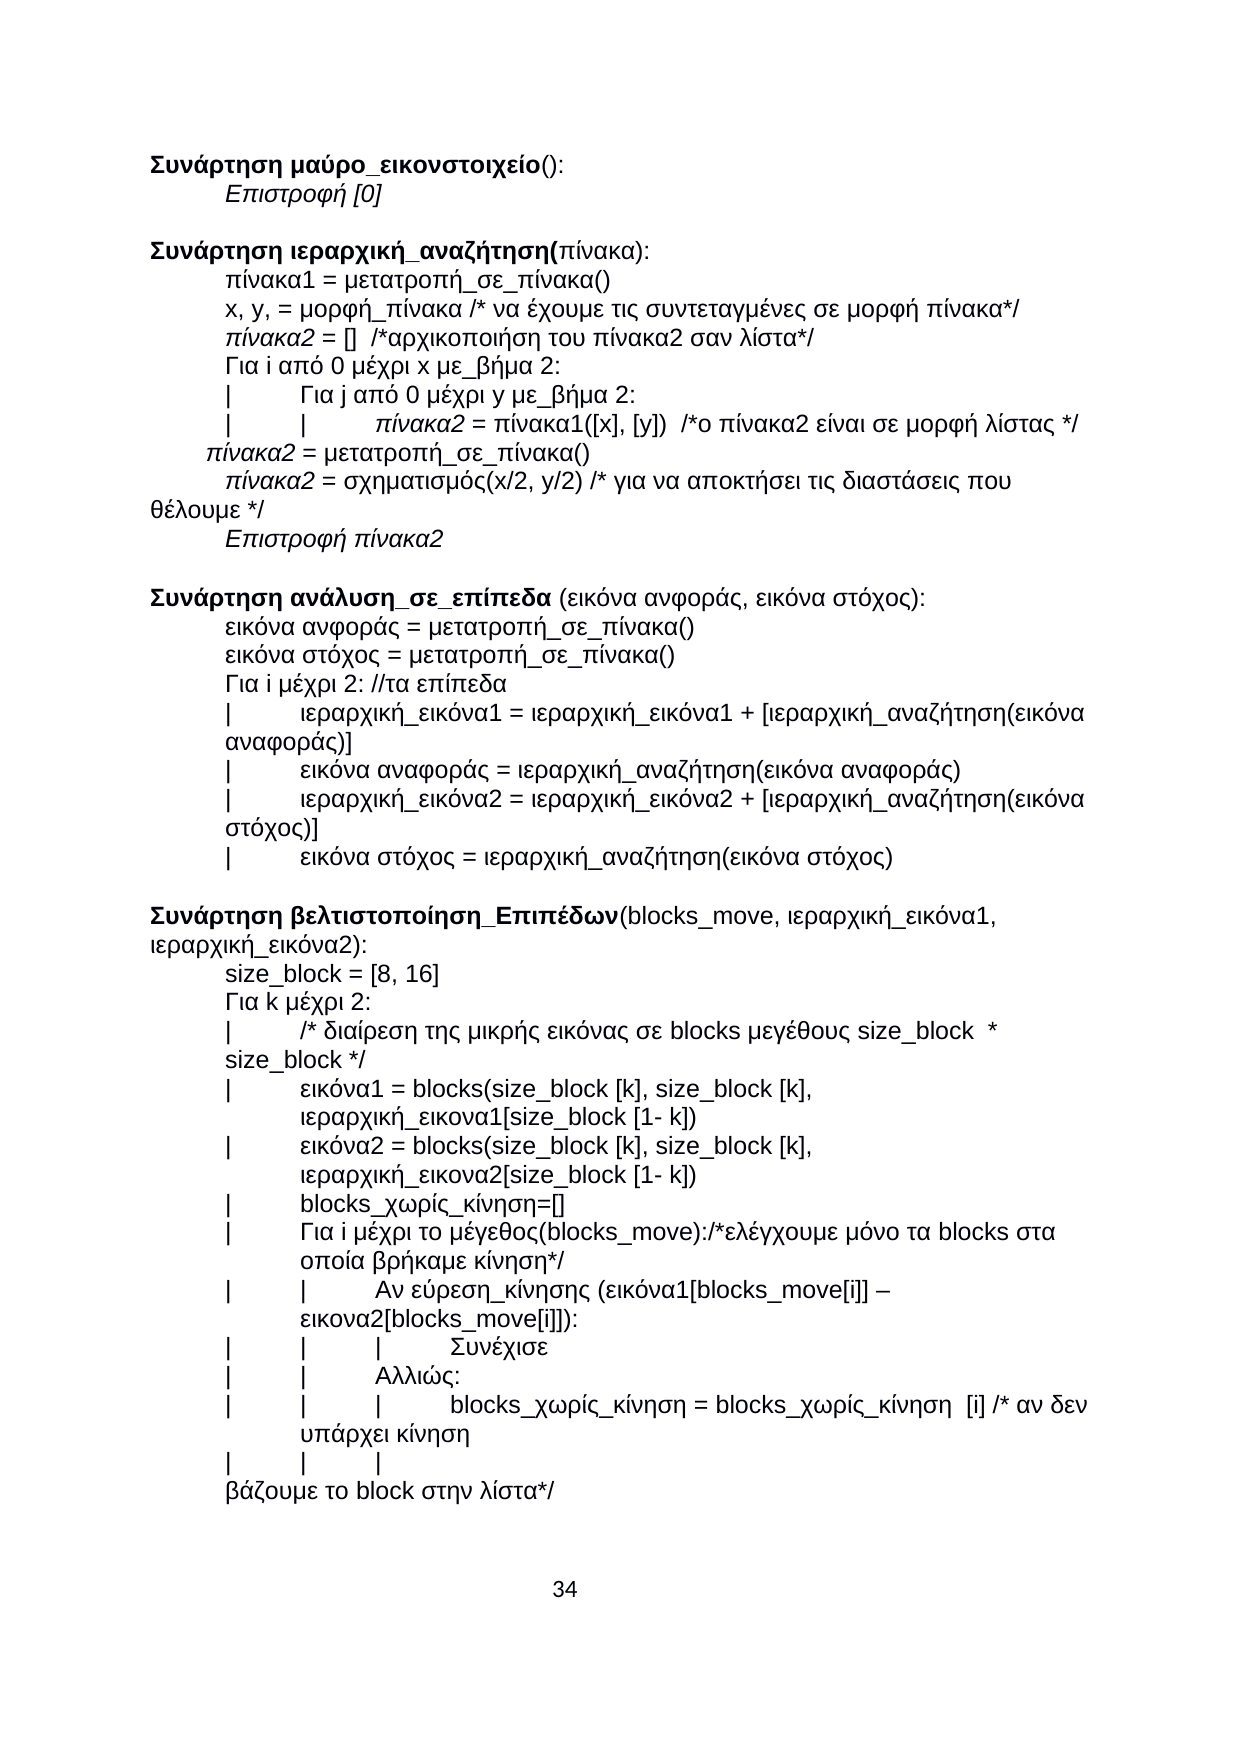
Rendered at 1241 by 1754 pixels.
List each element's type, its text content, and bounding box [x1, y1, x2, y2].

text Συνάρτηση ιεραρχική_αναζήτηση(πίνακα): [150, 236, 1090, 265]
text Επιστροφή [0] [150, 179, 1090, 207]
text | /* διαίρεση της μικρής εικόνας σε blocks μεγέθους size_block * size_block */ [150, 1016, 1090, 1073]
text | Για i μέχρι το μέγεθος(blocks_move):/*ελέγχουμε μόνο τα blocks στα οποία βρήκαμε κίνηση*/ [225, 1217, 1090, 1275]
text πίνακα2 = μετατροπή_σε_πίνακα() [150, 437, 1090, 466]
text Για k μέχρι 2: [150, 987, 1090, 1016]
text πίνακα2 = σχηματισμός(x/2, y/2) /* για να αποκτήσει τις διαστάσεις που θέλουμε */ [150, 466, 1090, 524]
text | | Αν εύρεση_κίνησης (εικόνα1[blocks_move[i]] – εικονα2[blocks_move[i]]): [225, 1275, 1090, 1332]
text Επιστροφή πίνακα2 [150, 524, 1090, 552]
text | Για j από 0 μέχρι y με_βήμα 2: [150, 380, 1090, 409]
text εικόνα στόχος = μετατροπή_σε_πίνακα() [150, 641, 1090, 669]
text Για i από 0 μέχρι x με_βήμα 2: [150, 351, 1090, 380]
text x, y, = μορφή_πίνακα /* να έχουμε τις συντεταγμένες σε μορφή πίνακα*/ [150, 294, 1090, 322]
text πίνακα1 = μετατροπή_σε_πίνακα() [150, 265, 1090, 294]
text | εικόνα αναφοράς = ιεραρχική_αναζήτηση(εικόνα αναφοράς) [150, 756, 1090, 784]
text Συνάρτηση βελτιστοποίηση_Επιπέδων(blocks_move, ιεραρχική_εικόνα1, ιεραρχική_εικόνα2): [150, 901, 1090, 958]
text Για i μέχρι 2: //τα επίπεδα [150, 669, 1090, 698]
text | εικόνα1 = blocks(size_block [k], size_block [k], ιεραρχική_εικονα1[size_block [1- k]) [225, 1073, 1090, 1131]
text | ιεραρχική_εικόνα1 = ιεραρχική_εικόνα1 + [ιεραρχική_αναζήτηση(εικόνα αναφοράς)] [150, 698, 1090, 756]
text | | Αλλιώς: [150, 1361, 1090, 1390]
text Συνάρτηση ανάλυση_σε_επίπεδα (εικόνα ανφοράς, εικόνα στόχος): [150, 583, 1090, 612]
text | | | Συνέχισε [150, 1332, 1090, 1361]
text εικόνα ανφοράς = μετατροπή_σε_πίνακα() [150, 612, 1090, 641]
text | | πίνακα2 = πίνακα1([x], [y]) /*ο πίνακα2 είναι σε μορφή λίστας */ [150, 409, 1090, 437]
text | | | blocks_χωρίς_κίνηση = blocks_χωρίς_κίνηση [i] /* αν δεν υπάρχει κίνηση [225, 1390, 1090, 1447]
text πίνακα2 = [] /*αρχικοποιήση του πίνακα2 σαν λίστα*/ [150, 322, 1090, 351]
text | εικόνα στόχος = ιεραρχική_αναζήτηση(εικόνα στόχος) [150, 842, 1090, 871]
text | | | βάζουμε το block στην λίστα*/ [150, 1447, 1090, 1505]
text | ιεραρχική_εικόνα2 = ιεραρχική_εικόνα2 + [ιεραρχική_αναζήτηση(εικόνα στόχος)] [150, 784, 1090, 842]
text | εικόνα2 = blocks(size_block [k], size_block [k], ιεραρχική_εικονα2[size_block [1- k]) [225, 1131, 1090, 1188]
text Συνάρτηση μαύρο_εικονστοιχείο(): [150, 150, 1090, 179]
text size_block = [8, 16] [150, 958, 1090, 987]
text | blocks_χωρίς_κίνηση=[] [150, 1188, 1090, 1217]
